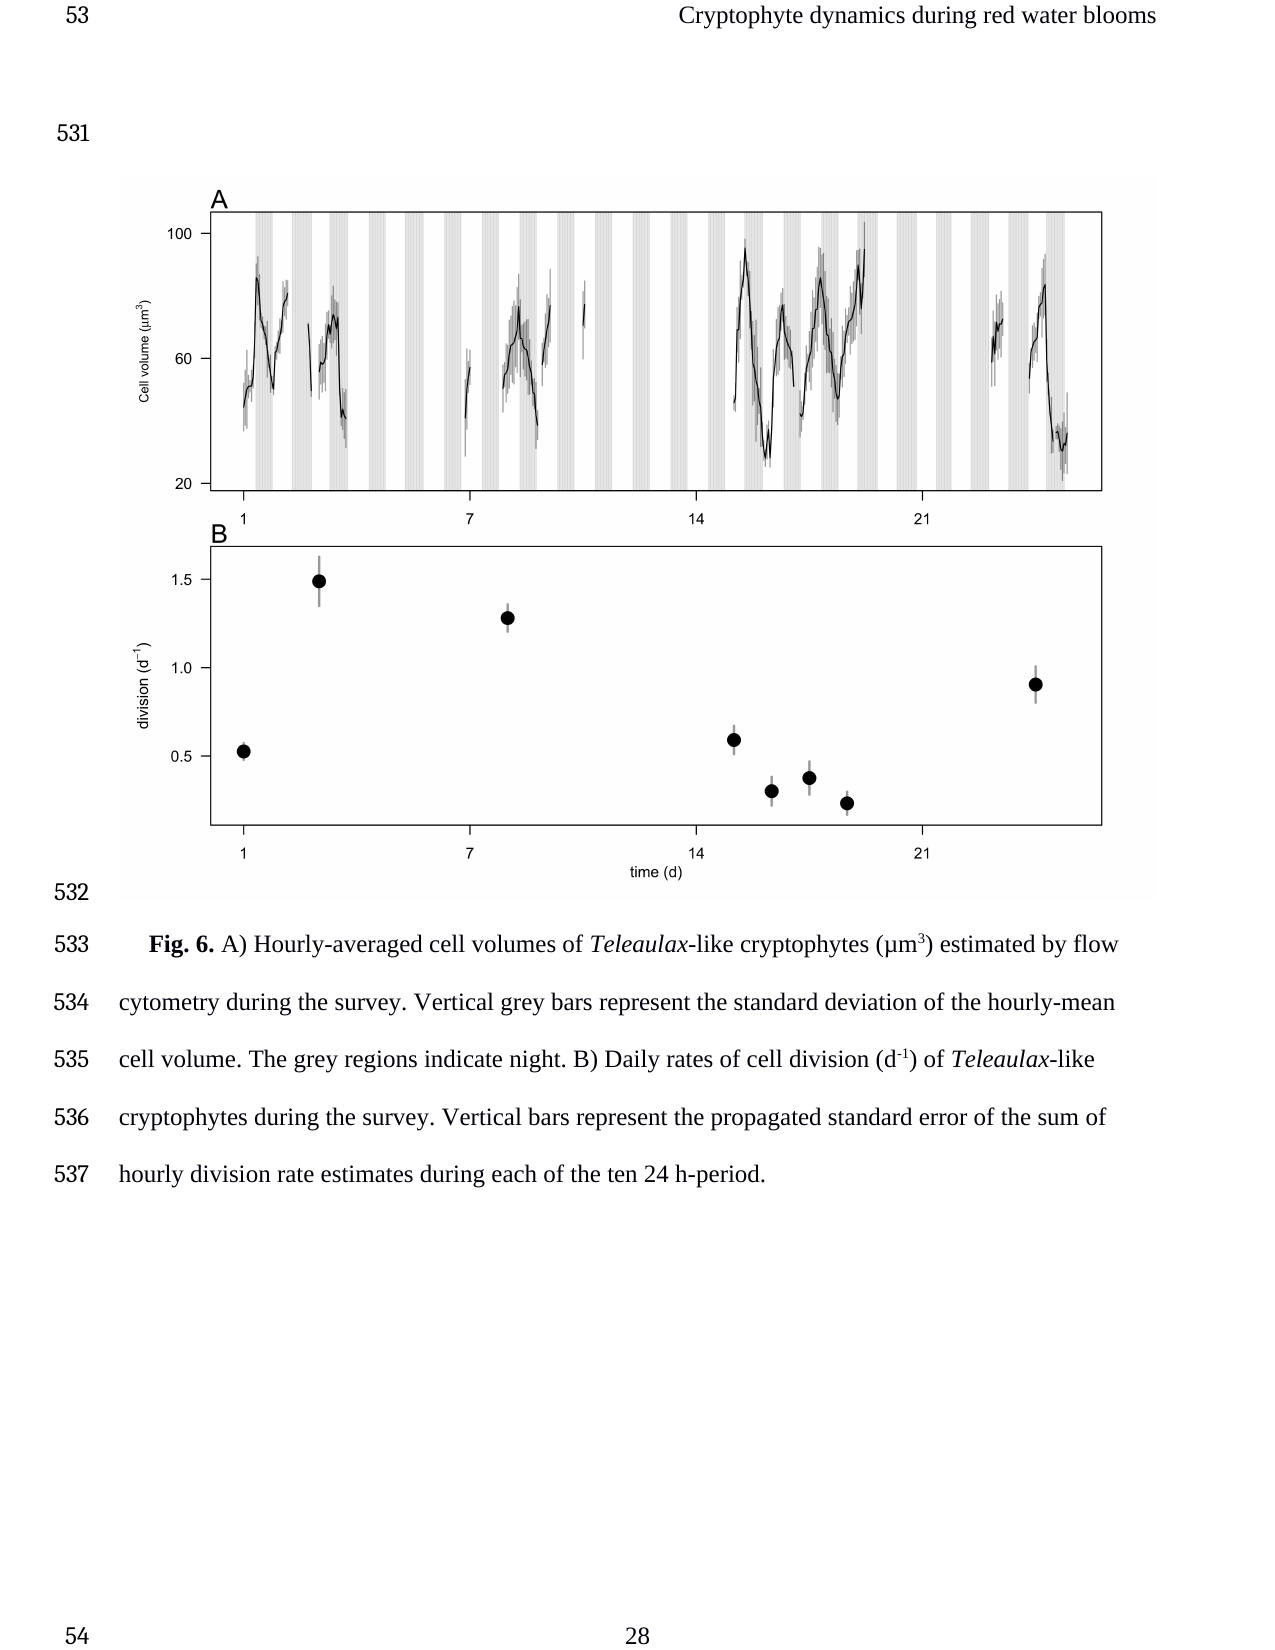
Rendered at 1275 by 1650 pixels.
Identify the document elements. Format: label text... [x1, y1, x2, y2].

text Fig. 6. A) Hourly-averaged cell volumes of Teleaulax-like cryptophytes (µm3) estimated by flow cytometry during the survey. Vertical grey bars represent the standard deviation of the hourly-mean cell volume. The grey regions indicate night. B) Daily rates of cell division (d-1) of Teleaulax-like cryptophytes during the survey. Vertical bars represent the propagated standard error of the sum of hourly division rate estimates during each of the ten 24 h-period. [118, 929, 1156, 1188]
picture [118, 176, 1157, 901]
